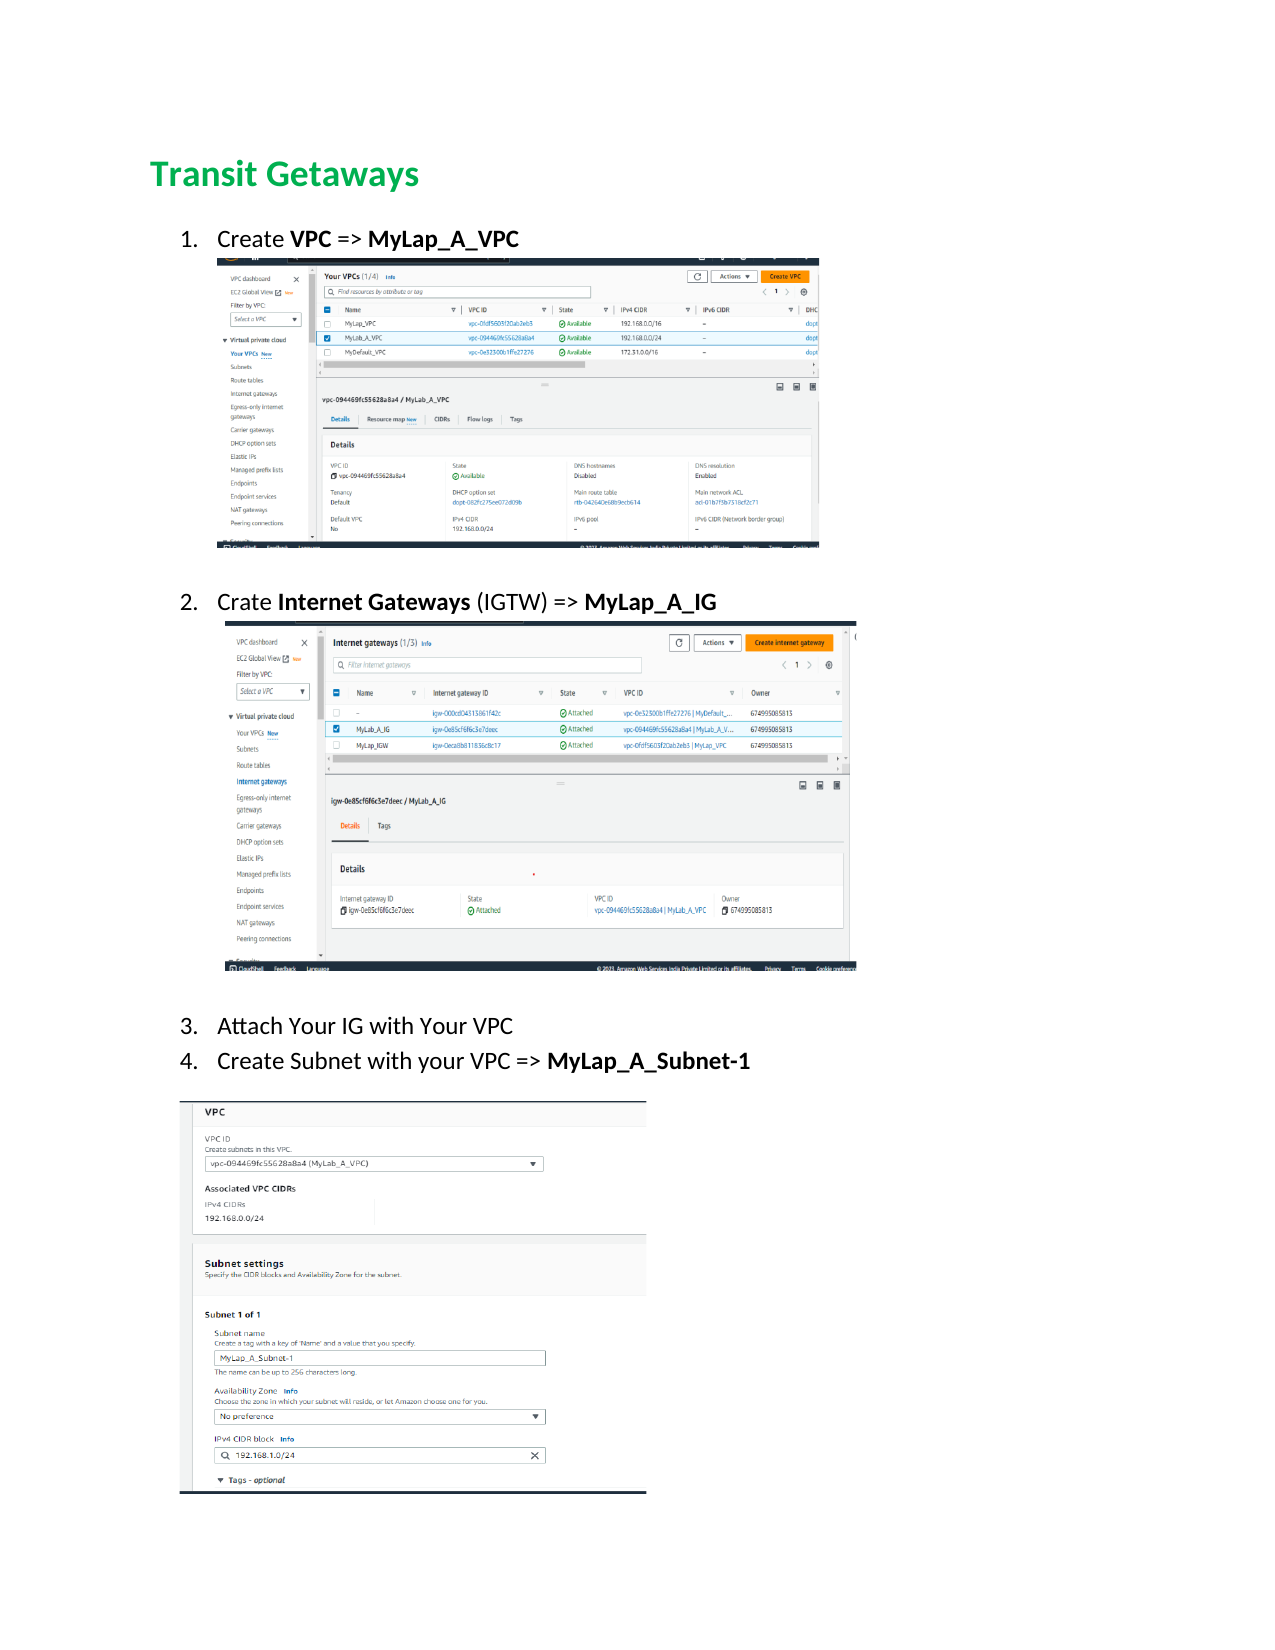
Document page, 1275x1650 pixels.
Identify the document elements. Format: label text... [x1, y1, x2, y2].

picture [217, 258, 820, 548]
picture [179, 1101, 647, 1494]
text Transit Getaways [150, 150, 1125, 196]
picture [225, 621, 857, 971]
list Create VPC => MyLap_A_VPC [179, 223, 1125, 254]
list Create Subnet with your VPC => MyLap_A_Subnet-1 [179, 1045, 1125, 1076]
list Crate Internet Gateways (IGTW) => MyLap_A_IG [179, 586, 1125, 617]
list Attach Your IG with Your VPC [179, 1010, 1125, 1041]
